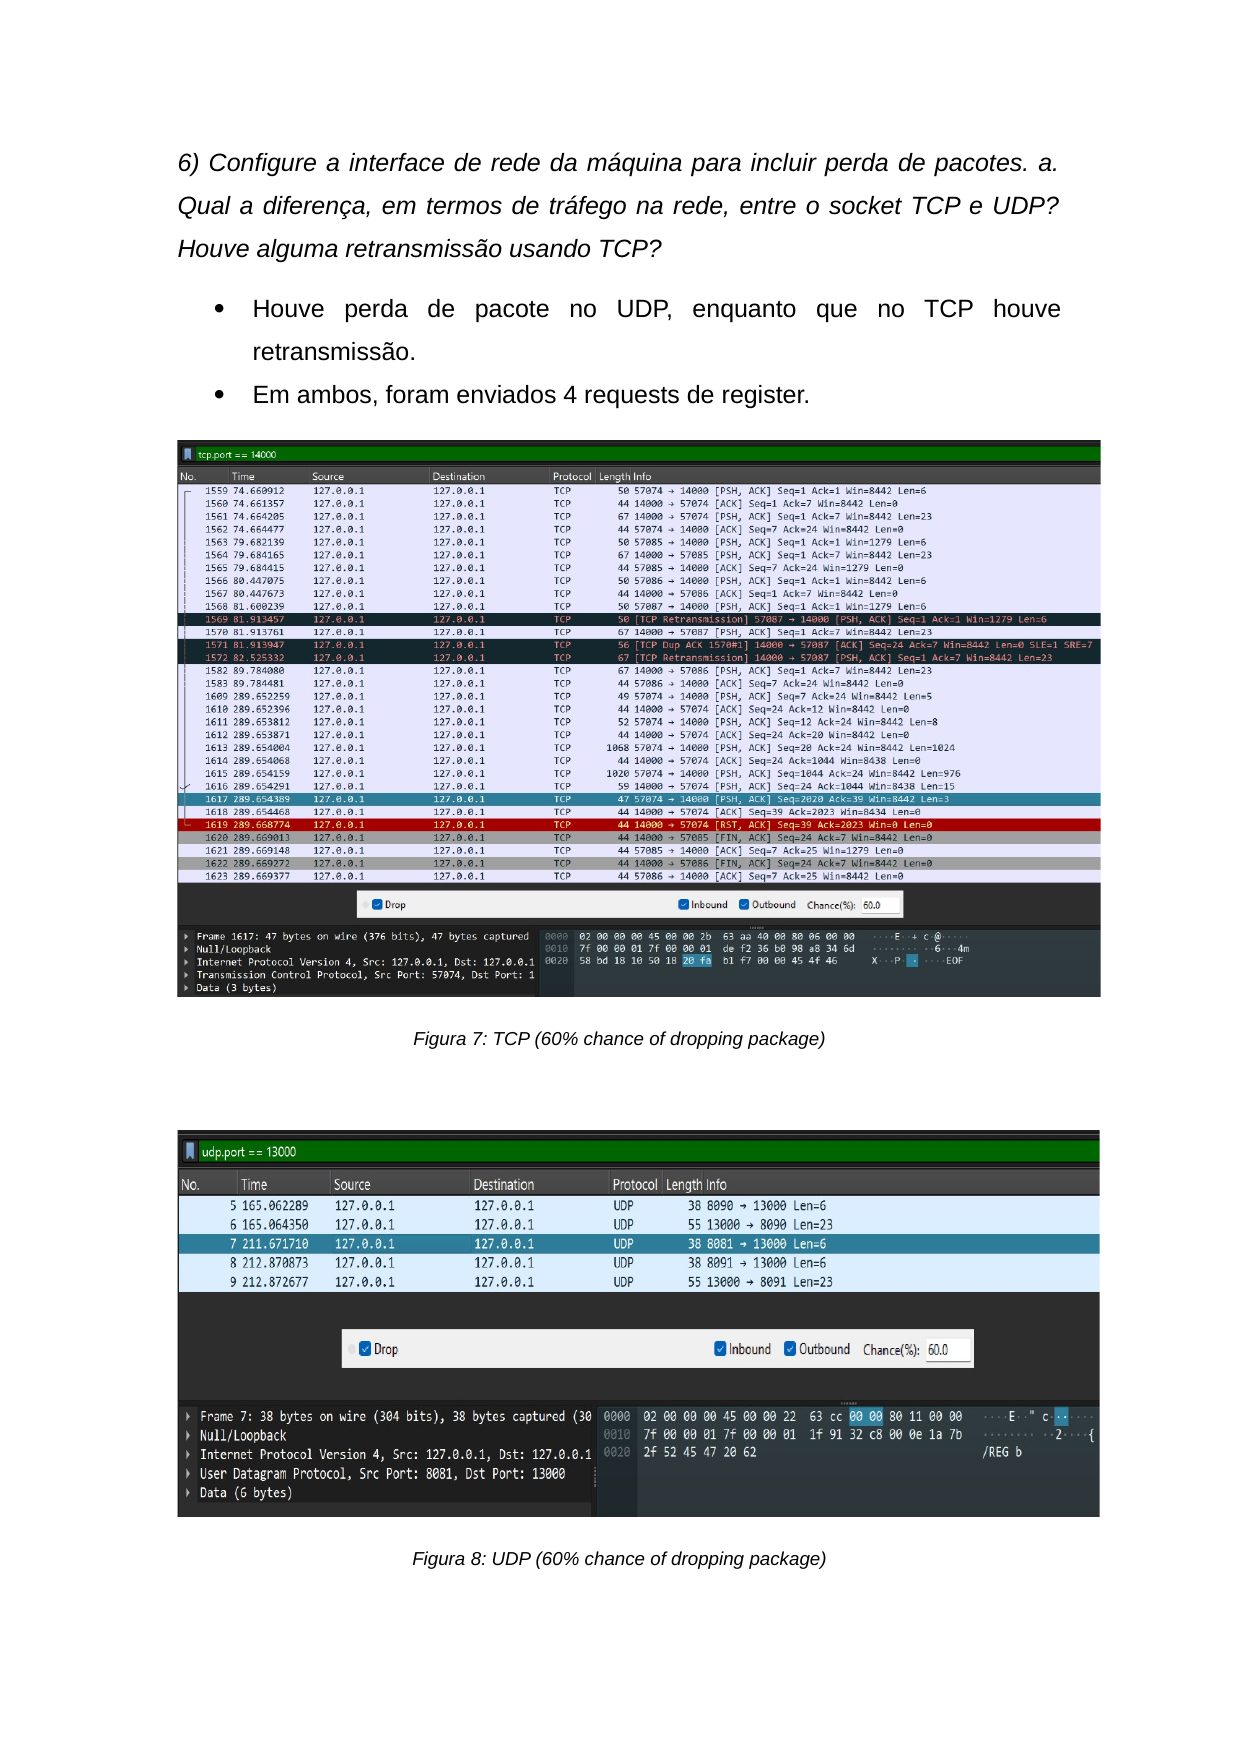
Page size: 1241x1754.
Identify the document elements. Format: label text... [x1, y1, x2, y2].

picture [177, 440, 1101, 997]
list Houve perda de pacote no UDP, enquanto que no TCP houve retransmissão. [215, 294, 1063, 366]
picture [177, 1130, 1100, 1517]
text Figura 8: UDP (60% chance of dropping package) [177, 1547, 1063, 1569]
text 6) Configure a interface de rede da máquina para incluir perda de pacotes. a. Qual a diferença, em termos de tráfego na rede, entre o socket TCP e UDP? Houve alguma retransmissão usando TCP? [177, 148, 1063, 263]
list Em ambos, foram enviados 4 requests de register. [215, 380, 1063, 409]
text Figura 7: TCP (60% chance of dropping package) [177, 1028, 1063, 1049]
